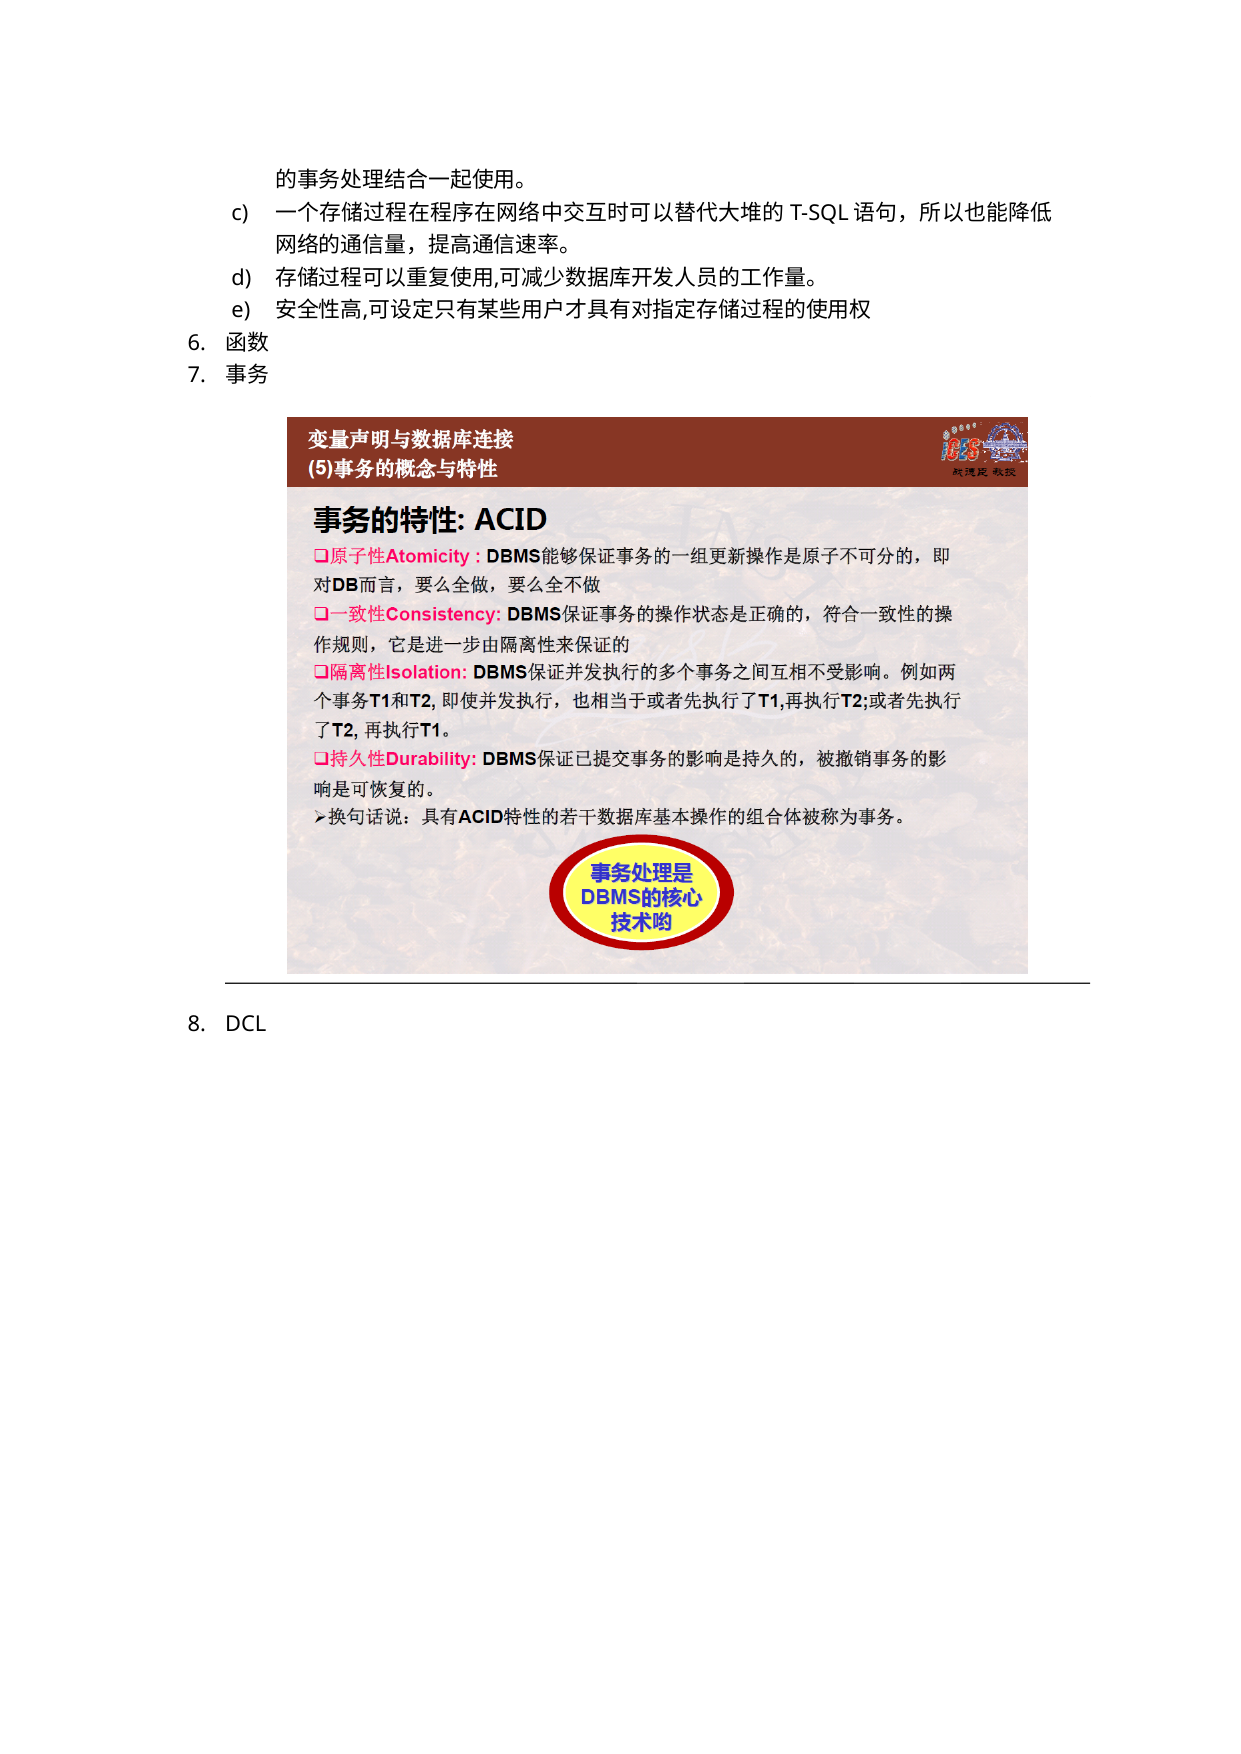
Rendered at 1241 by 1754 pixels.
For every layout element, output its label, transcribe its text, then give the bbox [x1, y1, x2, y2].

list 安全性高,可设定只有某些用户才具有对指定存储过程的使用权 [231, 292, 1053, 324]
list 函数 [187, 324, 1053, 357]
list 一个存储过程在程序在网络中交互时可以替代大堆的T-SQL语句，所以也能降低网络的通信量，提高通信速率。 [231, 194, 1053, 259]
list DCL [187, 1007, 1053, 1039]
list 存储过程可以重复使用,可减少数据库开发人员的工作量。 [231, 259, 1053, 292]
picture [225, 389, 1091, 984]
list 事务 [187, 357, 1053, 389]
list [231, 162, 1053, 194]
